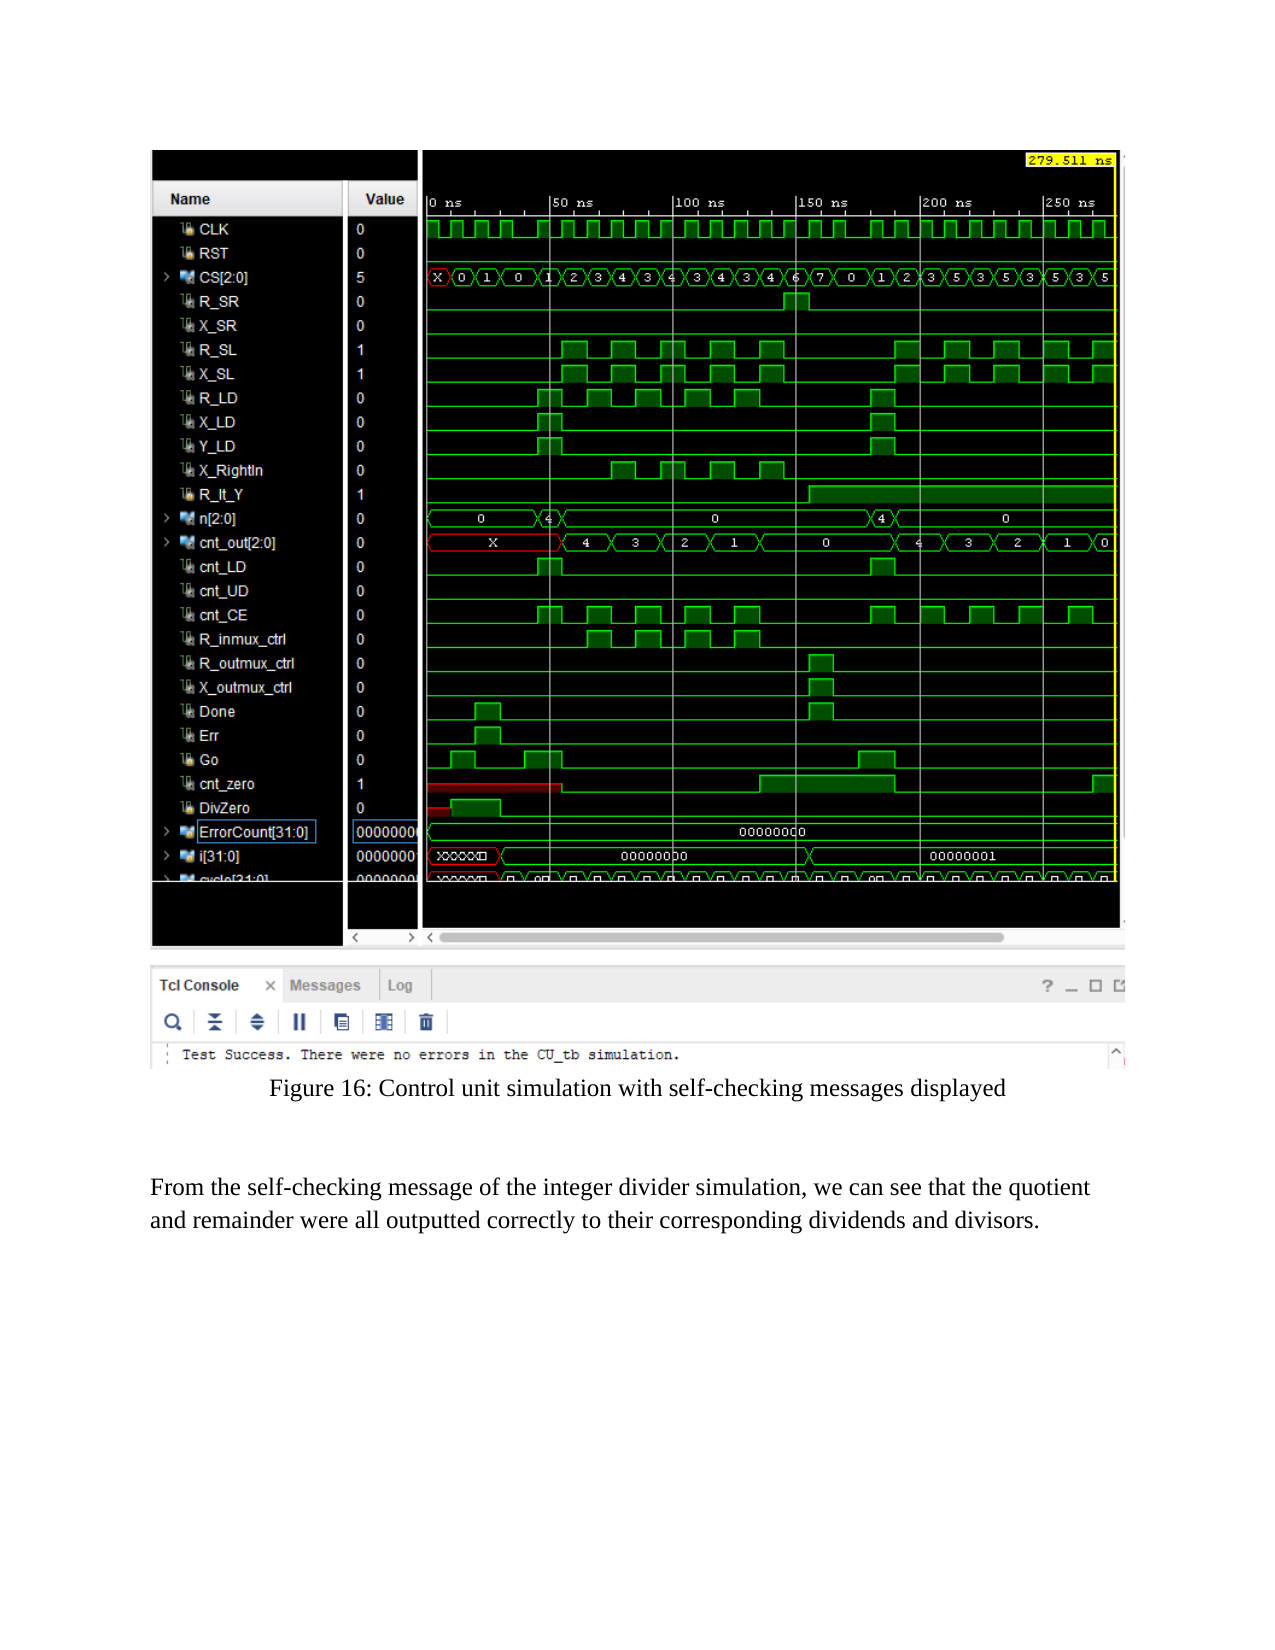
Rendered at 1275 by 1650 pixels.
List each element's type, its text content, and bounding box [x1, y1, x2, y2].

picture [150, 150, 1125, 1069]
text From the self-checking message of the integer divider simulation, we can see that the quotient and remainder were all outputted correctly to their corresponding dividends and divisors. [150, 1172, 1125, 1233]
text Figure 16: Control unit simulation with self-checking messages displayed [150, 1073, 1125, 1101]
